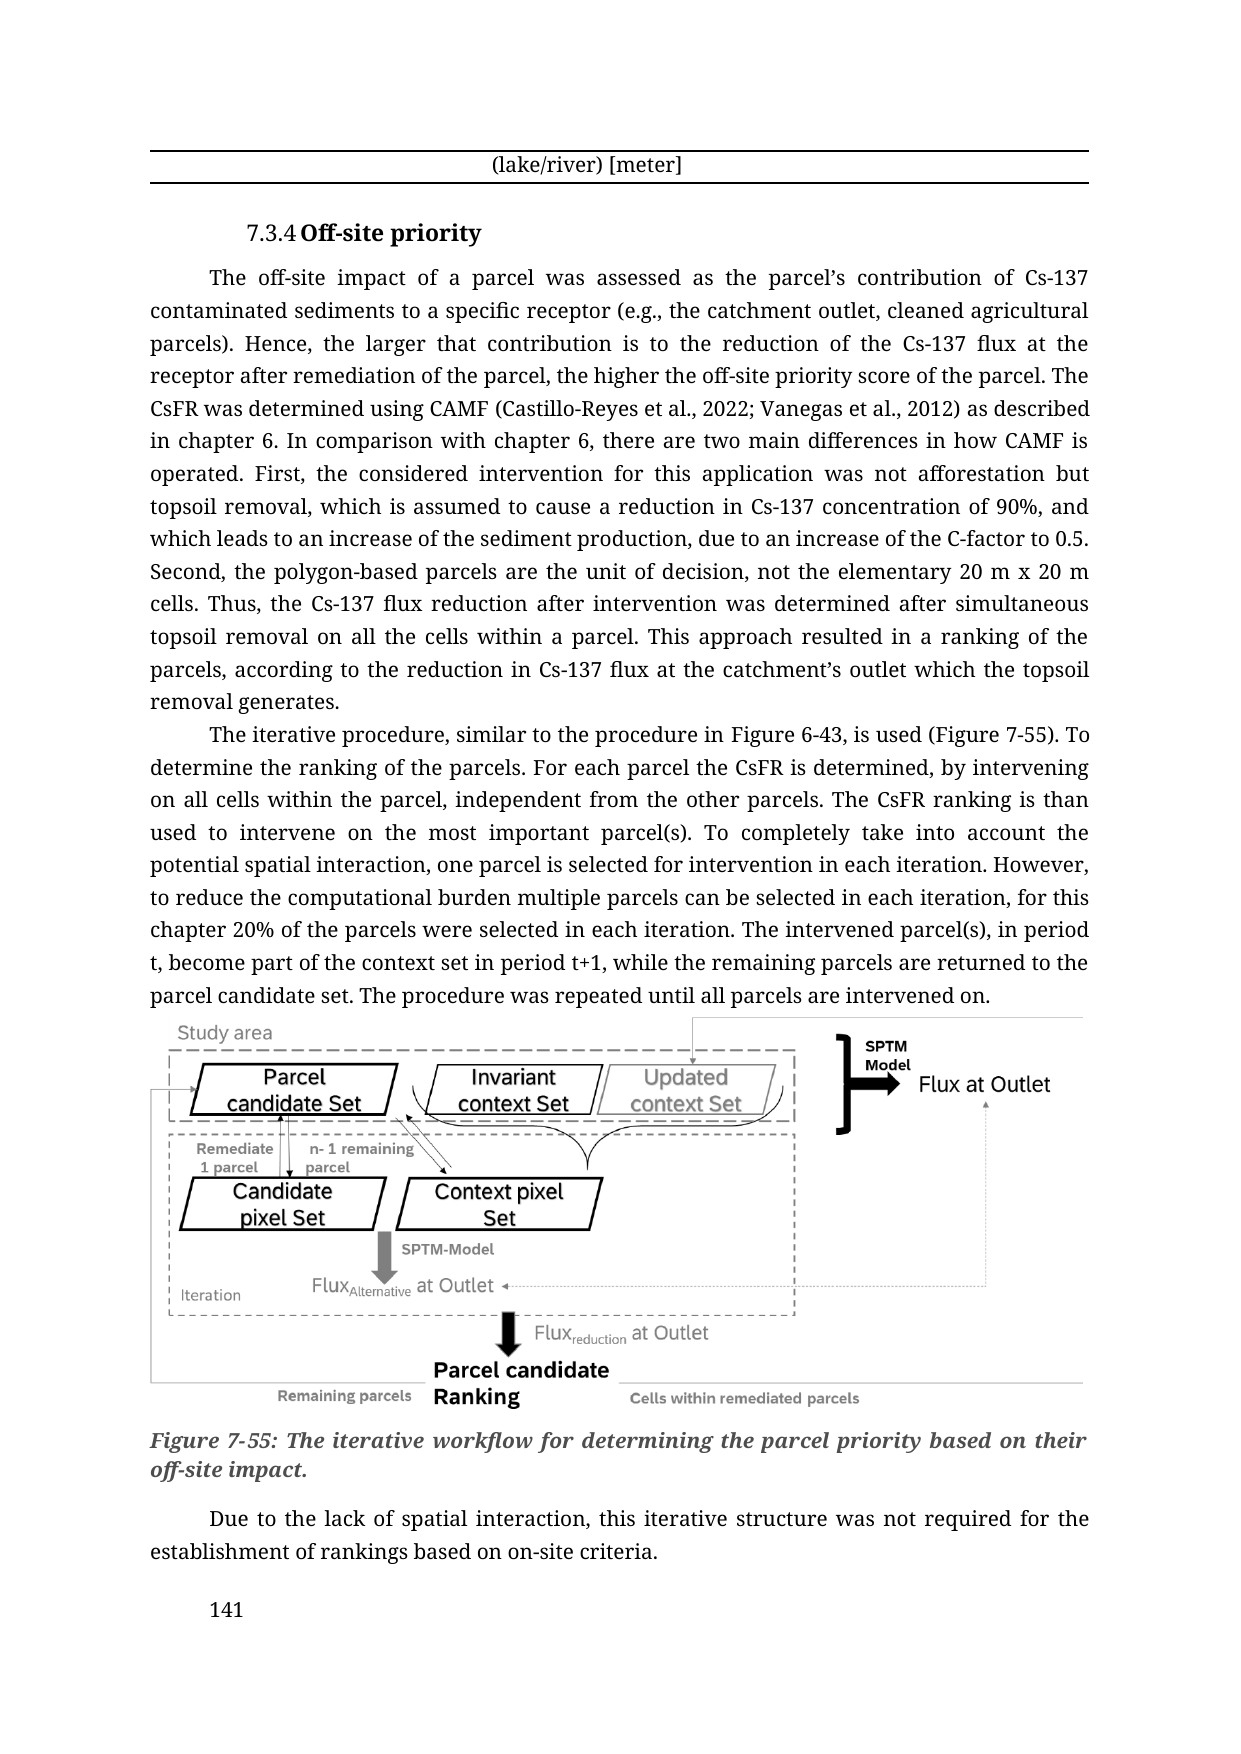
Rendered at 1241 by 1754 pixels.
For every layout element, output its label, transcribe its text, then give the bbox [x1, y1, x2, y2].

picture [150, 1013, 1083, 1423]
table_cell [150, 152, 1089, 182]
text The off-site impact of a parcel was assessed as the parcel’s contribution of Cs-137 contaminated sediments to a specific receptor (e.g., the catchment outlet, cleaned agricultural parcels). Hence, the larger that contribution is to the reduction of the Cs-137 flux at the receptor after remediation of the parcel, the higher the off-site priority score of the parcel. The CsFR was determined using CAMF (Castillo-Reyes et al., 2022; Vanegas et al., 2012) as described in chapter 6. In comparison with chapter 6, there are two main differences in how CAMF is operated. First, the considered intervention for this application was not afforestation but topsoil removal, which is assumed to cause a reduction in Cs-137 concentration of 90%, and which leads to an increase of the sediment production, due to an increase of the C-factor to 0.5. Second, the polygon-based parcels are the unit of decision, not the elementary 20 m x 20 m cells. Thus, the Cs-137 flux reduction after intervention was determined after simultaneous topsoil removal on all the cells within a parcel. This approach resulted in a ranking of the parcels, according to the reduction in Cs-137 flux at the catchment’s outlet which the topsoil removal generates. [150, 263, 1090, 716]
subtitle Off-site priority [187, 217, 1090, 248]
text Due to the lack of spatial interaction, this iterative structure was not required for the establishment of rankings based on on-site criteria. [150, 1504, 1090, 1565]
